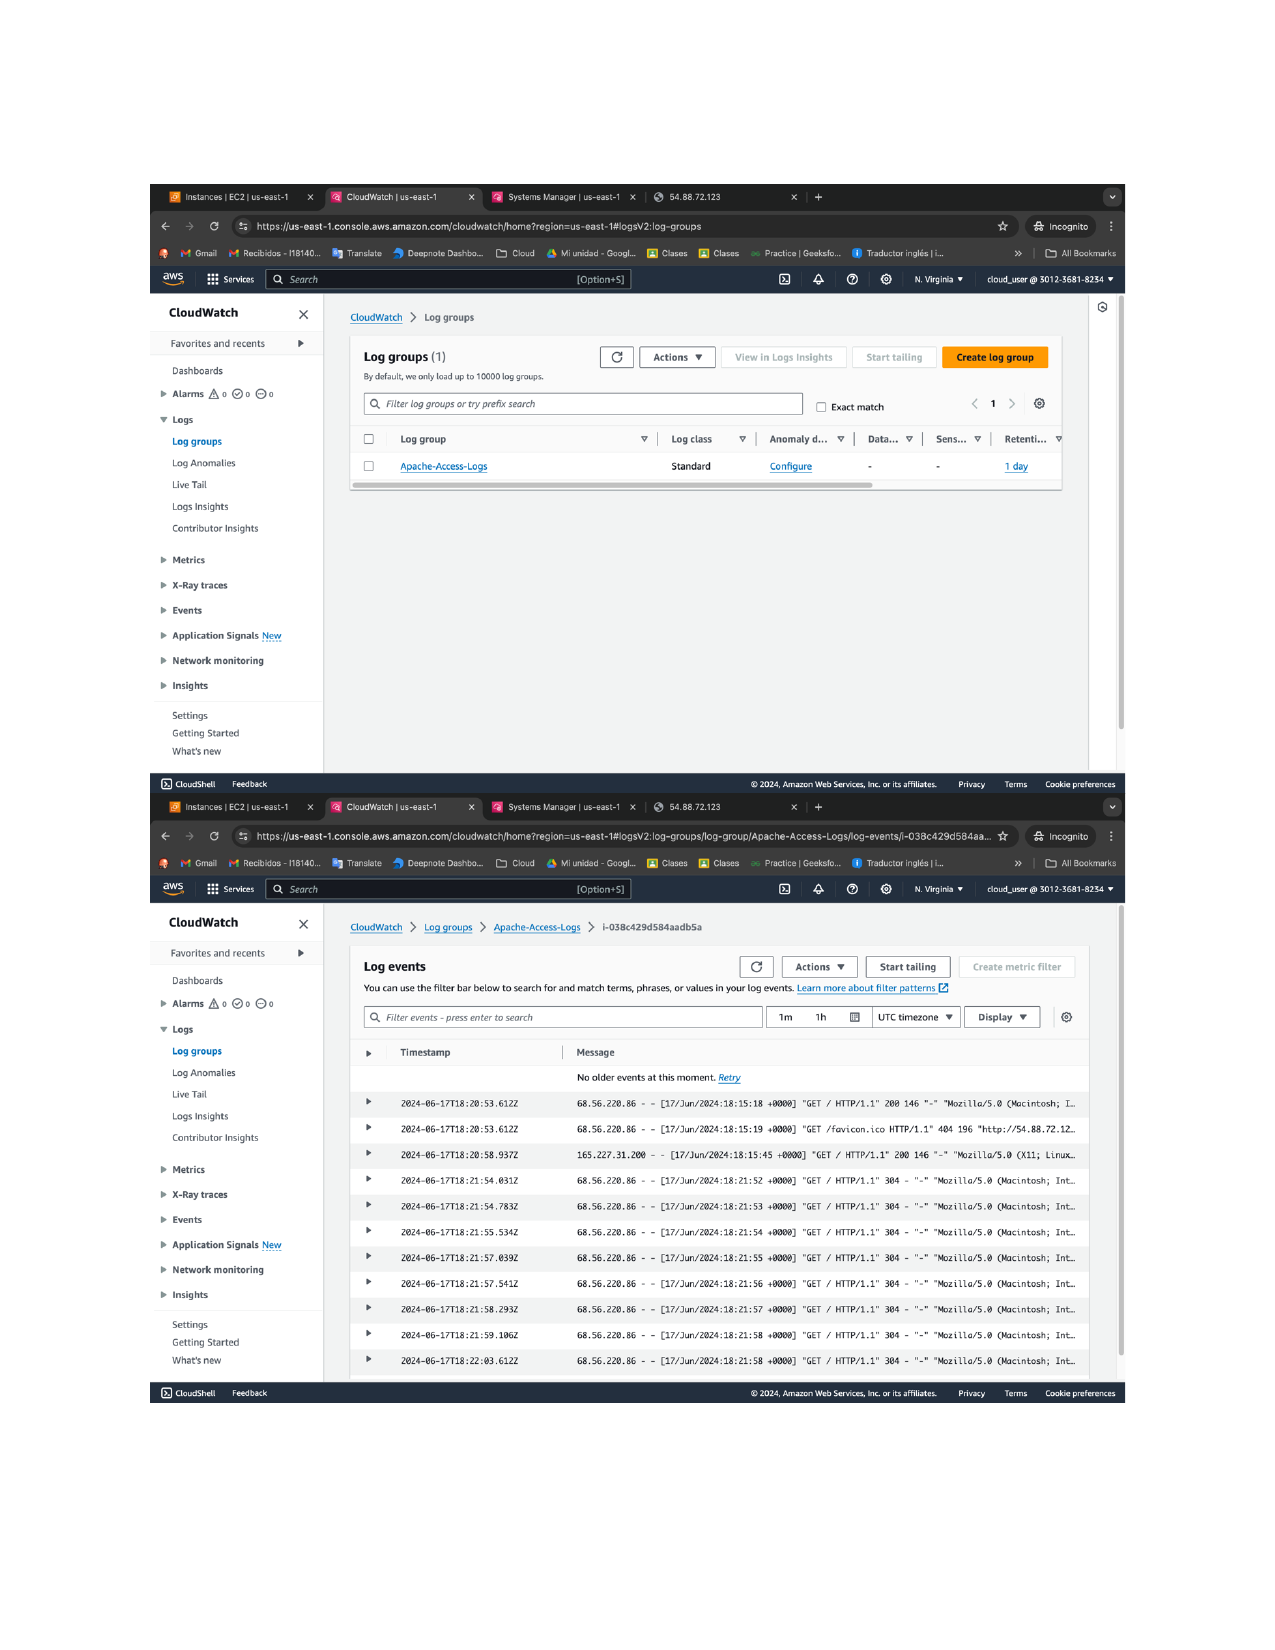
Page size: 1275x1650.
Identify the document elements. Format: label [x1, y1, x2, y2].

picture [150, 184, 1125, 1403]
